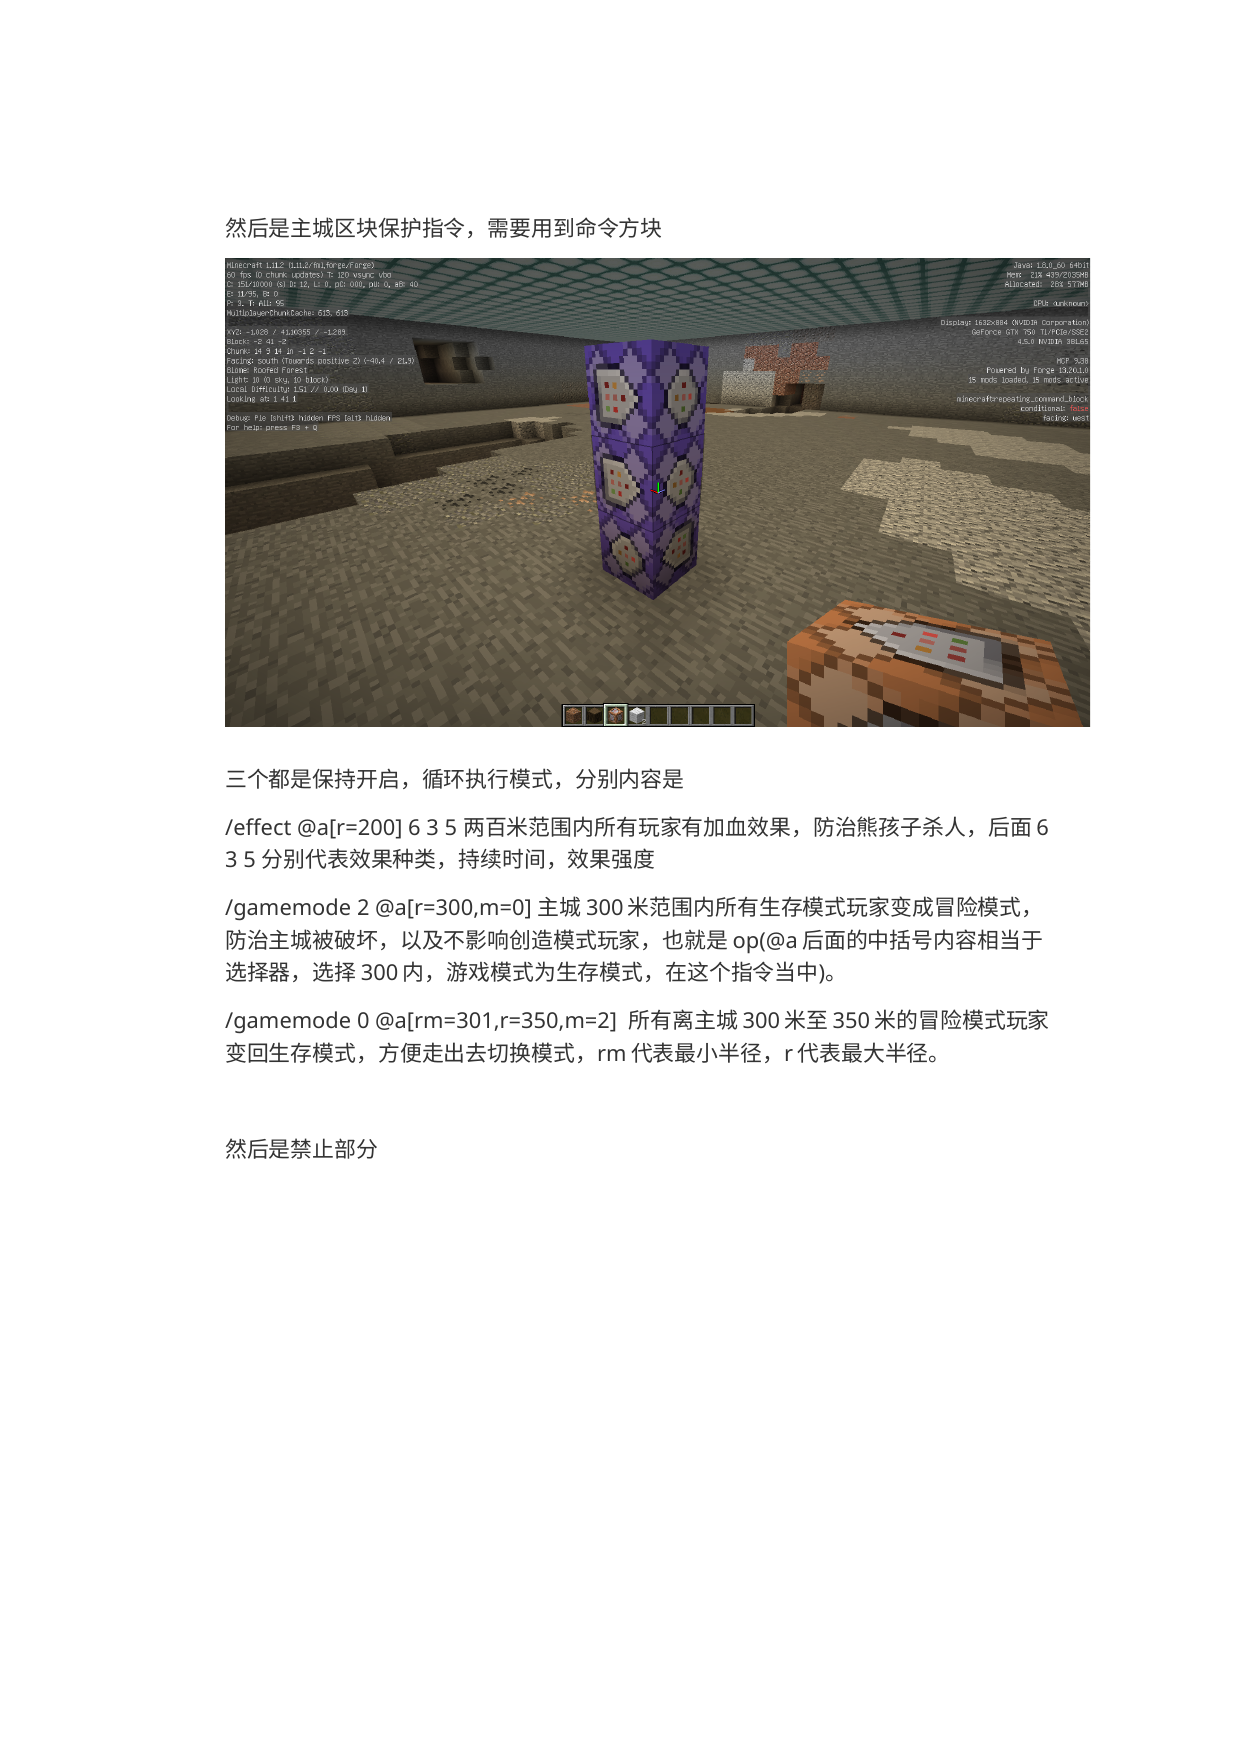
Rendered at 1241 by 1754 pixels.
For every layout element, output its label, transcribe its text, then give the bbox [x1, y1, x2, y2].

text /effect @a[r=200] 6 3 5 两百米范围内所有玩家有加血效果，防治熊孩子杀人，后面6 3 5 分别代表效果种类，持续时间，效果强度 [225, 809, 1053, 874]
text /gamemode 0 @a[rm=301,r=350,m=2] 所有离主城300米至350米的冒险模式玩家变回生存模式，方便走出去切换模式，rm代表最小半径，r代表最大半径。 [225, 1003, 1053, 1068]
picture [225, 258, 1091, 727]
text 然后是禁止部分 [225, 1132, 1053, 1164]
text /gamemode 2 @a[r=300,m=0] 主城300米范围内所有生存模式玩家变成冒险模式，防治主城被破坏，以及不影响创造模式玩家，也就是op(@a后面的中括号内容相当于选择器，选择300内，游戏模式为生存模式，在这个指令当中)。 [225, 890, 1053, 988]
text 然后是主城区块保护指令，需要用到命令方块 [225, 210, 1053, 243]
text 三个都是保持开启，循环执行模式，分别内容是 [225, 761, 1053, 794]
